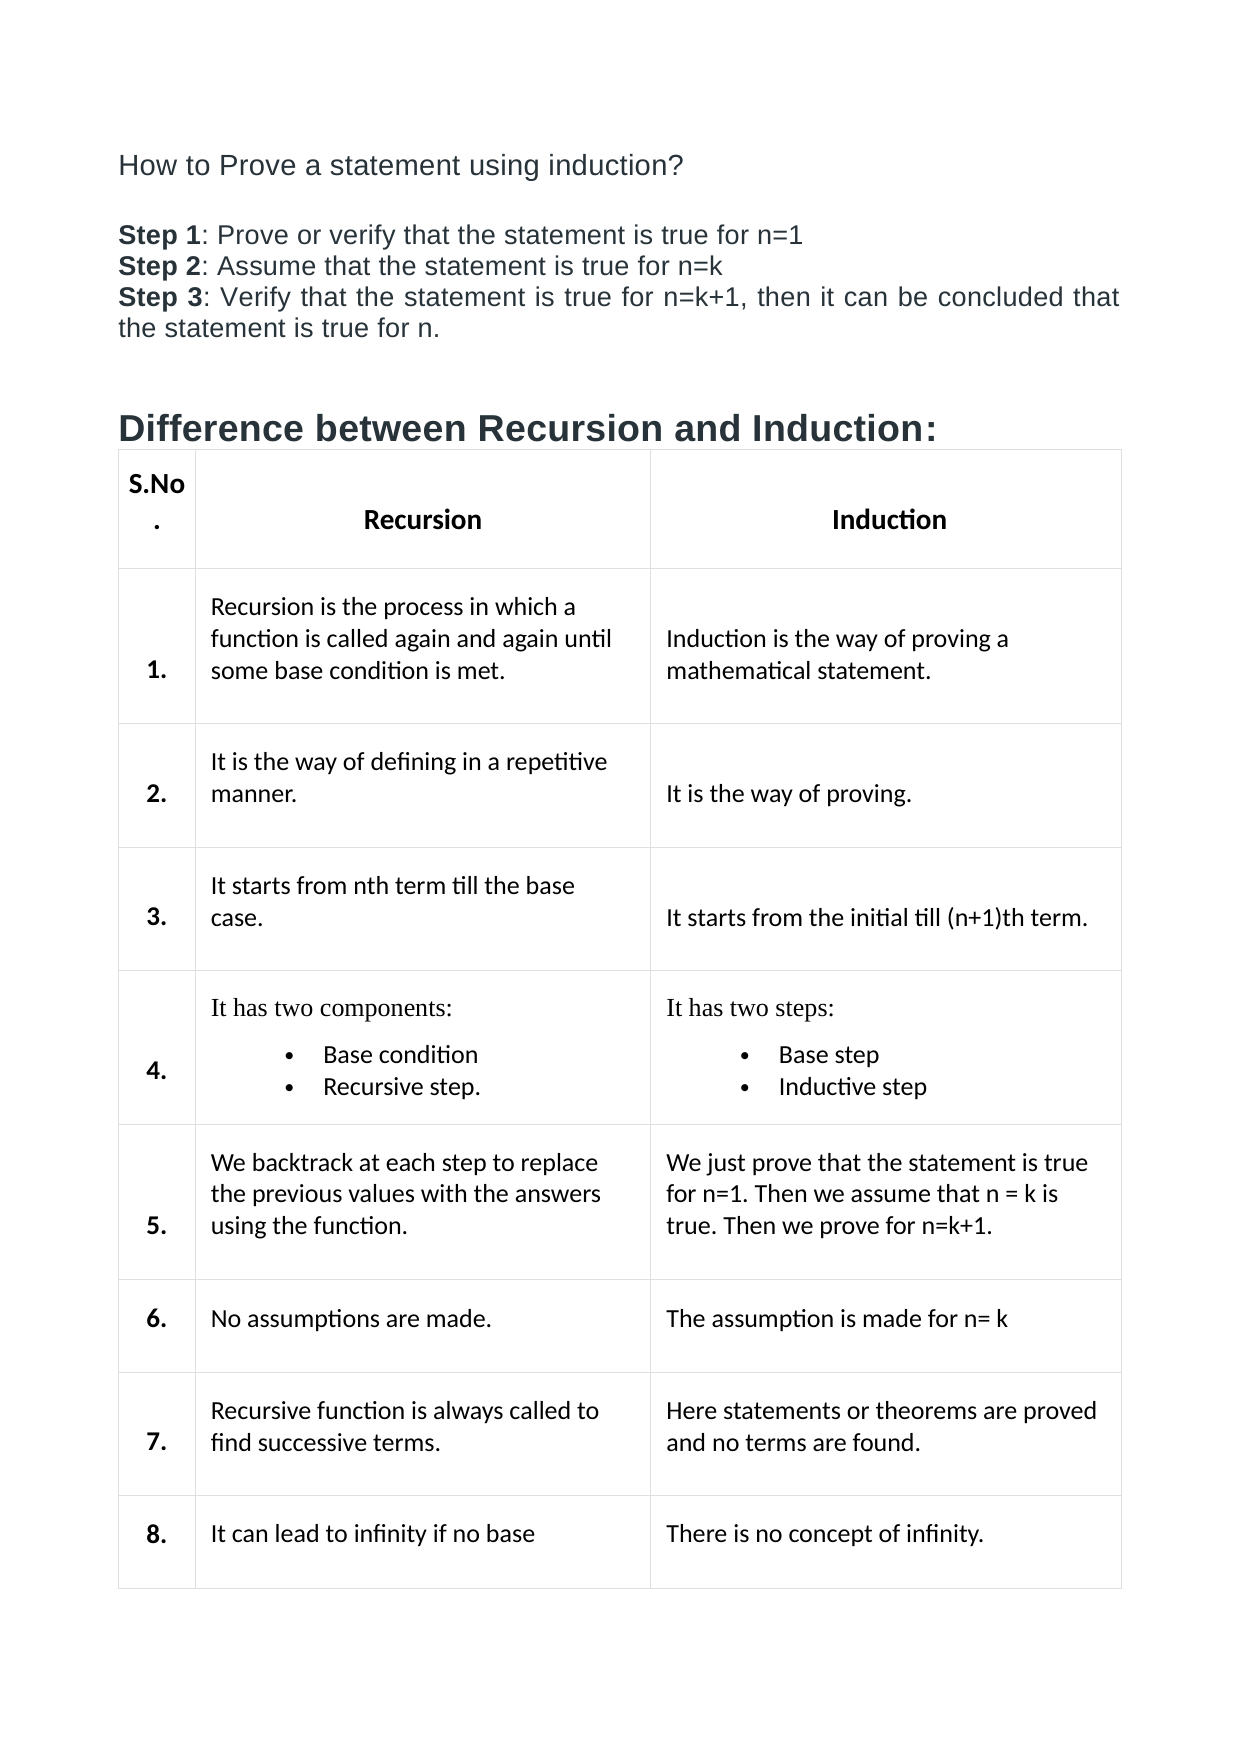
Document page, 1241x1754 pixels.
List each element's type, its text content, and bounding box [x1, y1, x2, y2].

text Step 3: Verify that the statement is true for n=k+1, then it can be concluded that the statement is true for n. [118, 281, 1122, 344]
table_cell 6. [119, 1280, 195, 1372]
table_cell The assumption is made for n= k [651, 1280, 1121, 1372]
table_cell It is the way of proving. [651, 724, 1121, 847]
table_cell 3. [119, 848, 195, 970]
table_cell We backtrack at each step to replace the previous values with the answers using the function. [196, 1125, 650, 1279]
table_header S.No. [119, 450, 195, 568]
table_cell Induction is the way of proving a mathematical statement. [651, 569, 1121, 723]
table_cell It starts from nth term till the base case. [196, 848, 650, 970]
table_cell We just prove that the statement is true for n=1. Then we assume that n = k is true. Then we prove for n=k+1. [651, 1125, 1121, 1279]
table_cell Here statements or theorems are proved and no terms are found. [651, 1373, 1121, 1495]
table_header Recursion [196, 450, 650, 568]
table_cell 1. [119, 569, 195, 723]
subtitle How to Prove a statement using induction? [118, 148, 1122, 181]
table_cell No assumptions are made. [196, 1280, 650, 1372]
table_cell It has two steps: Base step Inductive step [651, 971, 1121, 1123]
table_cell Recursive function is always called to find successive terms. [196, 1373, 650, 1495]
table_cell It has two components: Base condition Recursive step. [196, 971, 650, 1123]
table_cell 5. [119, 1125, 195, 1279]
table_header Induction [651, 450, 1121, 568]
table_cell 2. [119, 724, 195, 847]
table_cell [196, 1496, 650, 1588]
table_cell It starts from the initial till (n+1)th term. [651, 848, 1121, 970]
table_cell 4. [119, 971, 195, 1123]
table_cell It is the way of defining in a repetitive manner. [196, 724, 650, 847]
table_cell 7. [119, 1373, 195, 1495]
text Step 2: Assume that the statement is true for n=k [118, 250, 1122, 281]
table_cell There is no concept of infinity. [651, 1496, 1121, 1588]
table_cell Recursion is the process in which a function is called again and again until some base condition is met. [196, 569, 650, 723]
subtitle Difference between Recursion and Induction: [118, 406, 1122, 449]
text Step 1: Prove or verify that the statement is true for n=1 [118, 219, 1122, 250]
table_cell 8. [119, 1496, 195, 1588]
